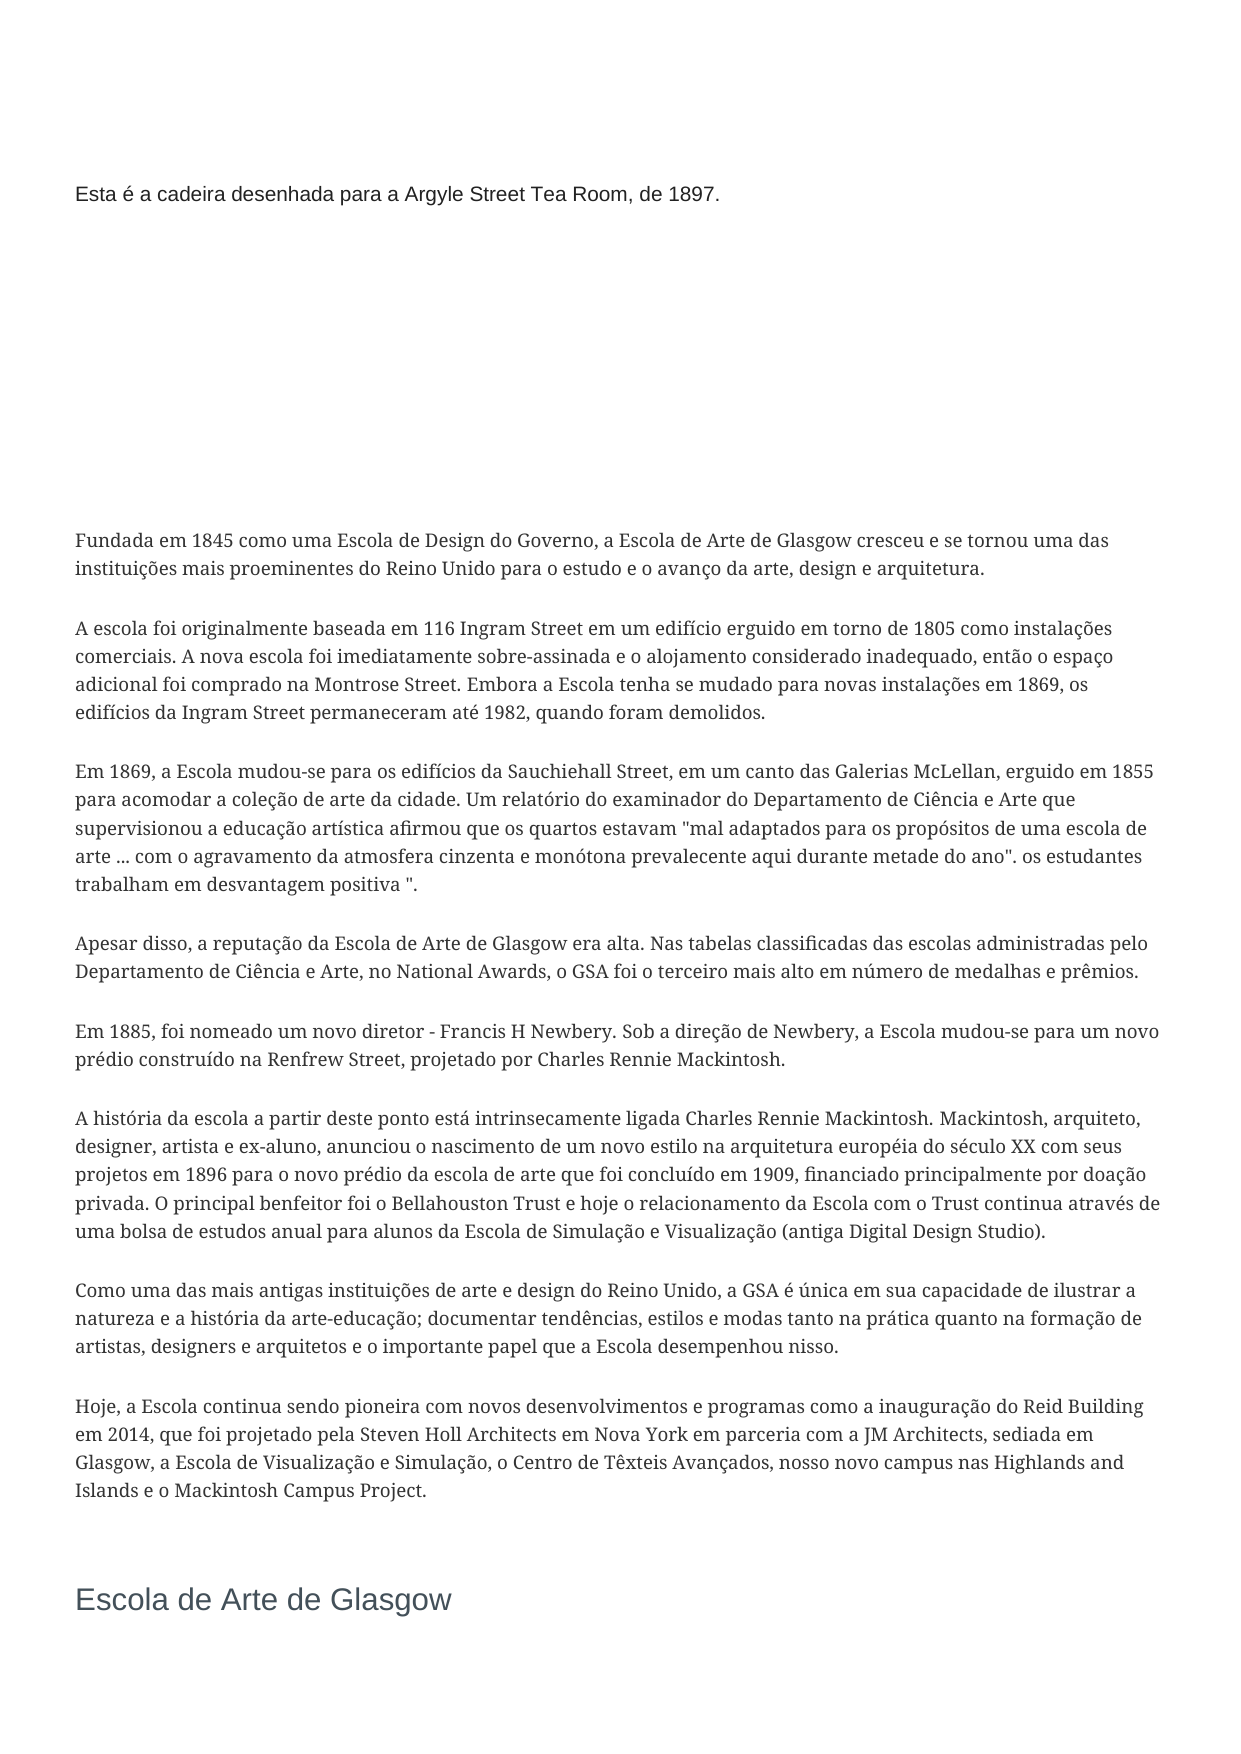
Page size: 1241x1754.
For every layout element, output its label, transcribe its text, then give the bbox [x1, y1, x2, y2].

text Apesar disso, a reputação da Escola de Arte de Glasgow era alta. Nas tabelas classificadas das escolas administradas pelo Departamento de Ciência e Arte, no National Awards, o GSA foi o terceiro mais alto em número de medalhas e prêmios. [75, 928, 1165, 984]
text Esta é a cadeira desenhada para a Argyle Street Tea Room, de 1897. [75, 182, 1165, 206]
text Hoje, a Escola continua sendo pioneira com novos desenvolvimentos e programas como a inauguração do Reid Building em 2014, que foi projetado pela Steven Holl Architects em Nova York em parceria com a JM Architects, sediada em Glasgow, a Escola de Visualização e Simulação, o Centro de Têxteis Avançados, nosso novo campus nas Highlands and Islands e o Mackintosh Campus Project. [75, 1390, 1165, 1503]
text Como uma das mais antigas instituições de arte e design do Reino Unido, a GSA é única em sua capacidade de ilustrar a natureza e a história da arte-educação; documentar tendências, estilos e modas tanto na prática quanto na formação de artistas, designers e arquitetos e o importante papel que a Escola desempenhou nisso. [75, 1275, 1165, 1359]
text Fundada em 1845 como uma Escola de Design do Governo, a Escola de Arte de Glasgow cresceu e se tornou uma das instituições mais proeminentes do Reino Unido para o estudo e o avanço da arte, design e arquitetura. [75, 525, 1165, 581]
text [75, 1581, 1165, 1656]
text A escola foi originalmente baseada em 116 Ingram Street em um edifício erguido em torno de 1805 como instalações comerciais. A nova escola foi imediatamente sobre-assinada e o alojamento considerado inadequado, então o espaço adicional foi comprado na Montrose Street. Embora a Escola tenha se mudado para novas instalações em 1869, os edifícios da Ingram Street permaneceram até 1982, quando foram demolidos. [75, 612, 1165, 725]
text Em 1869, a Escola mudou-se para os edifícios da Sauchiehall Street, em um canto das Galerias McLellan, erguido em 1855 para acomodar a coleção de arte da cidade. Um relatório do examinador do Departamento de Ciência e Arte que supervisionou a educação artística afirmou que os quartos estavam "mal adaptados para os propósitos de uma escola de arte ... com o agravamento da atmosfera cinzenta e monótona prevalecente aqui durante metade do ano". os estudantes trabalham em desvantagem positiva ". [75, 756, 1165, 897]
text A história da escola a partir deste ponto está intrinsecamente ligada Charles Rennie Mackintosh. Mackintosh, arquiteto, designer, artista e ex-aluno, anunciou o nascimento de um novo estilo na arquitetura européia do século XX com seus projetos em 1896 para o novo prédio da escola de arte que foi concluído em 1909, financiado principalmente por doação privada. O principal benfeitor foi o Bellahouston Trust e hoje o relacionamento da Escola com o Trust continua através de uma bolsa de estudos anual para alunos da Escola de Simulação e Visualização (antiga Digital Design Studio). [75, 1103, 1165, 1243]
text Em 1885, foi nomeado um novo diretor - Francis H Newbery. Sob a direção de Newbery, a Escola mudou-se para um novo prédio construído na Renfrew Street, projetado por Charles Rennie Mackintosh. [75, 1015, 1165, 1072]
